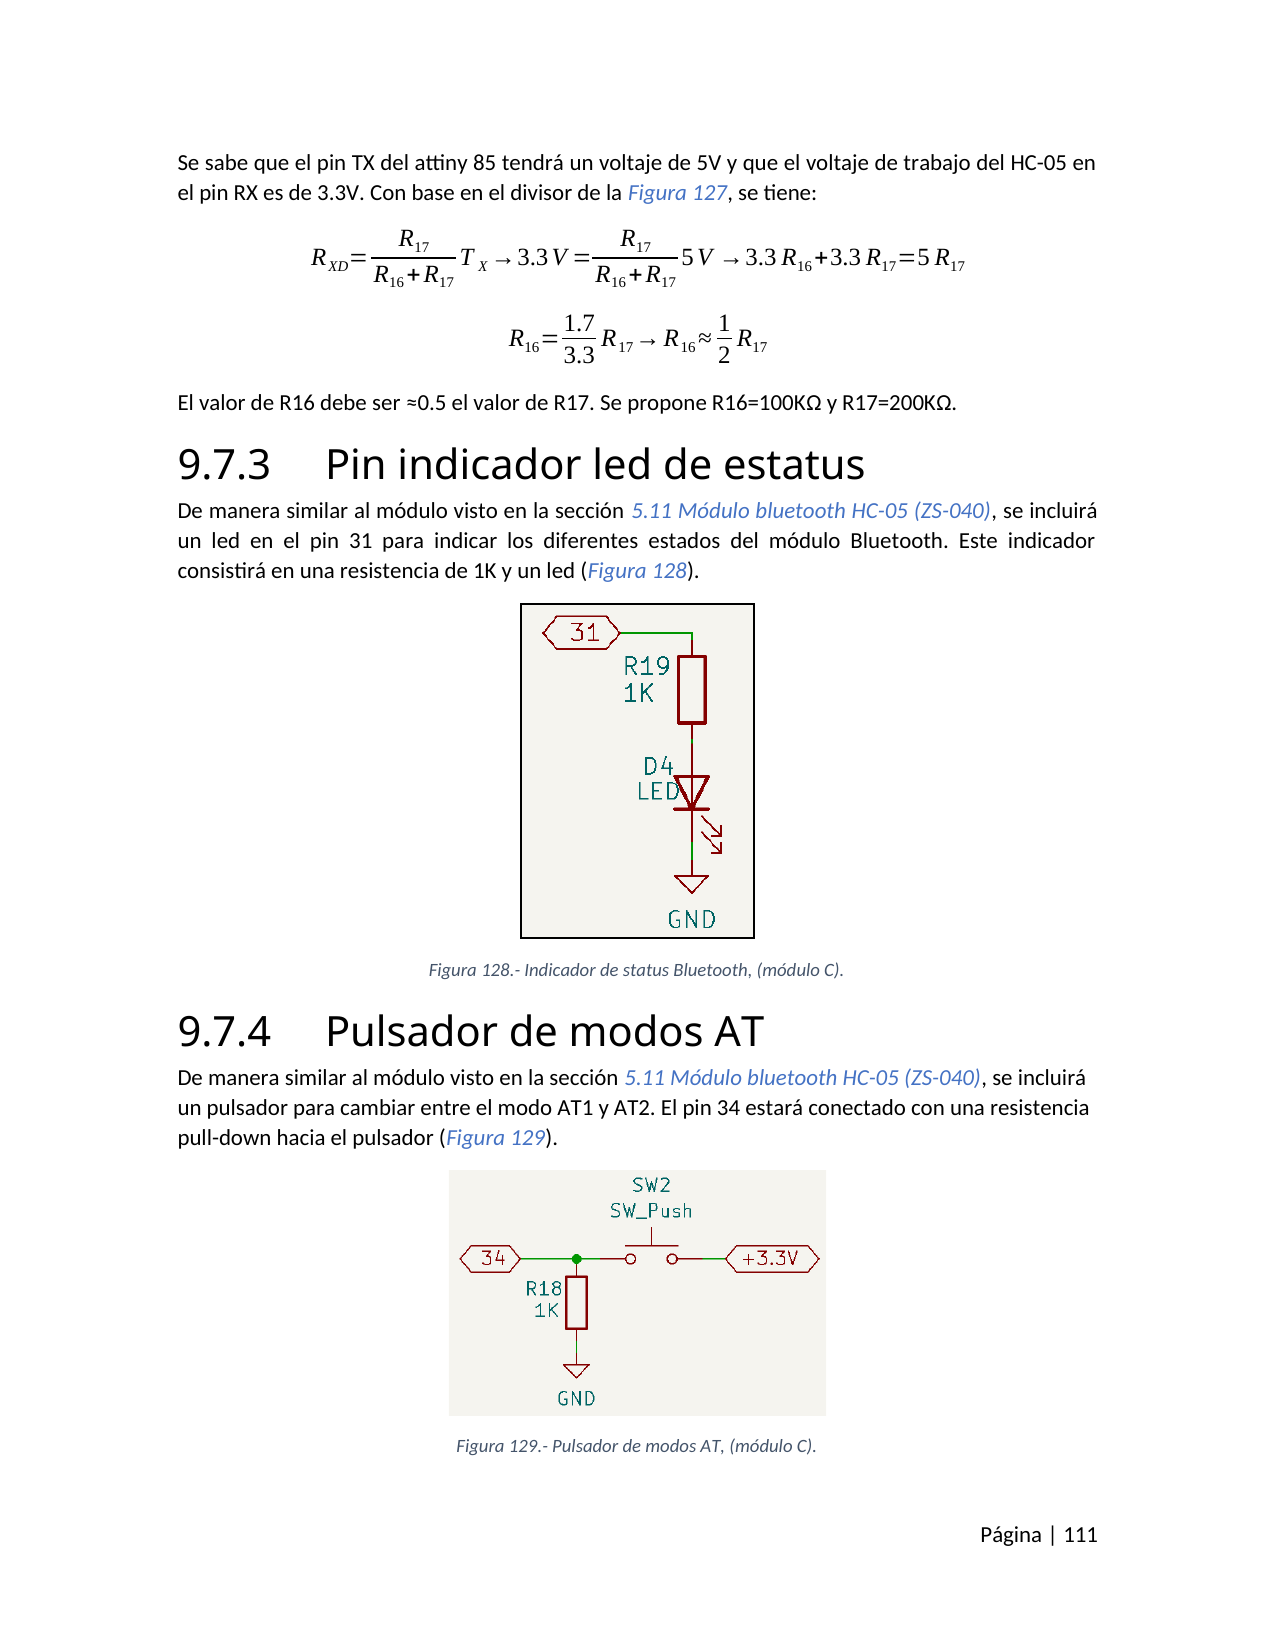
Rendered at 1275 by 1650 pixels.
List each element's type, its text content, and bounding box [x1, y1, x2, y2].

text El valor de R16 debe ser ≈0.5 el valor de R17. Se propone R16=100KΩ y R17=200KΩ. [177, 388, 1098, 416]
picture [522, 605, 753, 937]
subtitle Pin indicador led de estatus [177, 434, 1098, 491]
picture [448, 1170, 827, 1416]
text De manera similar al módulo visto en la sección 5.11 Módulo bluetooth HC-05 (ZS-040), se incluirá un led en el pin 31 para indicar los diferentes estados del módulo Bluetooth. Este indicador consistirá en una resistencia de 1K y un led (Figura 130). [177, 496, 1098, 584]
text De manera similar al módulo visto en la sección 5.11 Módulo bluetooth HC-05 (ZS-040), se incluirá un pulsador para cambiar entre el modo AT1 y AT2. El pin 34 estará conectado con una resistencia pull-down hacia el pulsador (Figura 131). [177, 1063, 1098, 1151]
text Se sabe que el pin TX del attiny 85 tendrá un voltaje de 5V y que el voltaje de trabajo del HC-05 en el pin RX es de 3.3V. Con base en el divisor de la Figura 129, se tiene: [177, 148, 1098, 206]
subtitle Pulsador de modos AT [177, 1002, 1098, 1058]
